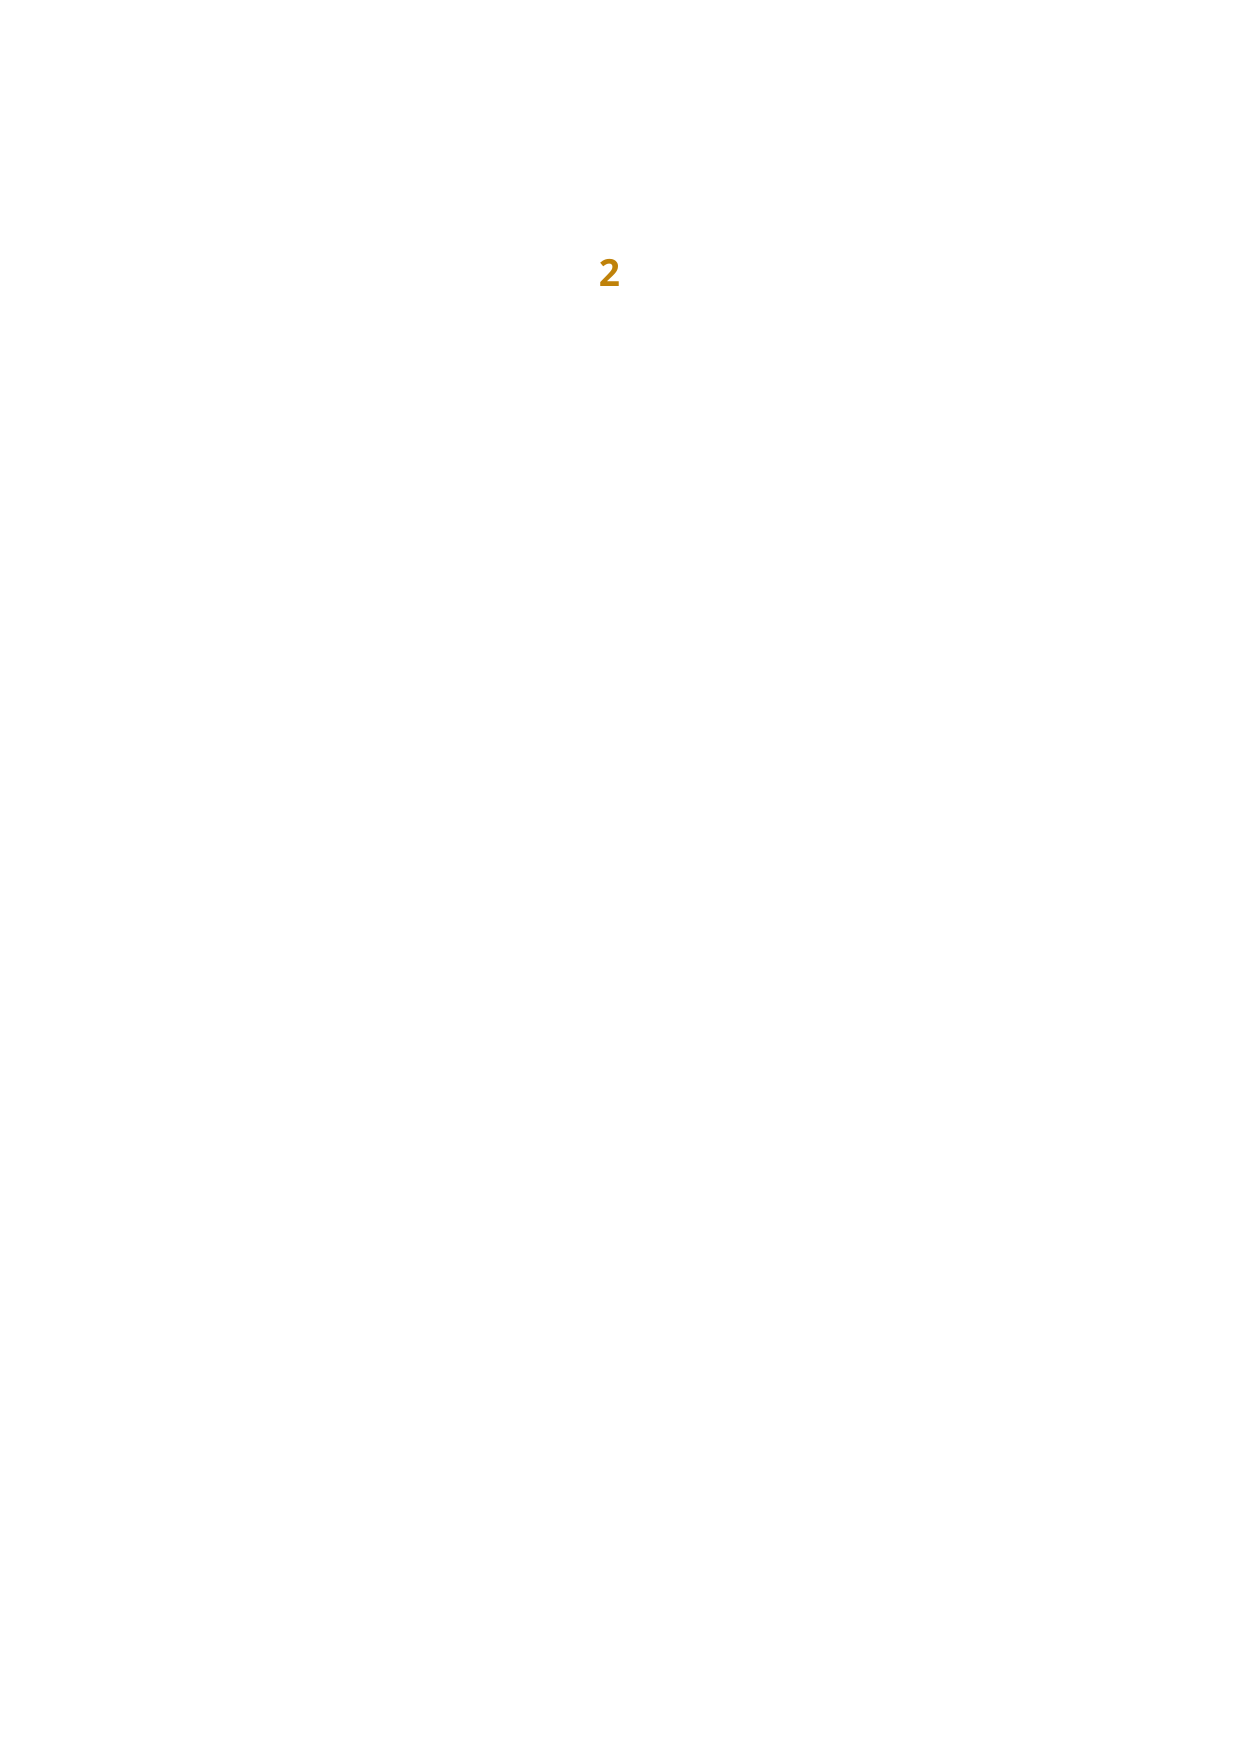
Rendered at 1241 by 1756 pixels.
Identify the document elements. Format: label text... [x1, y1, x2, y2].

subtitle 2 [12, 246, 1206, 297]
